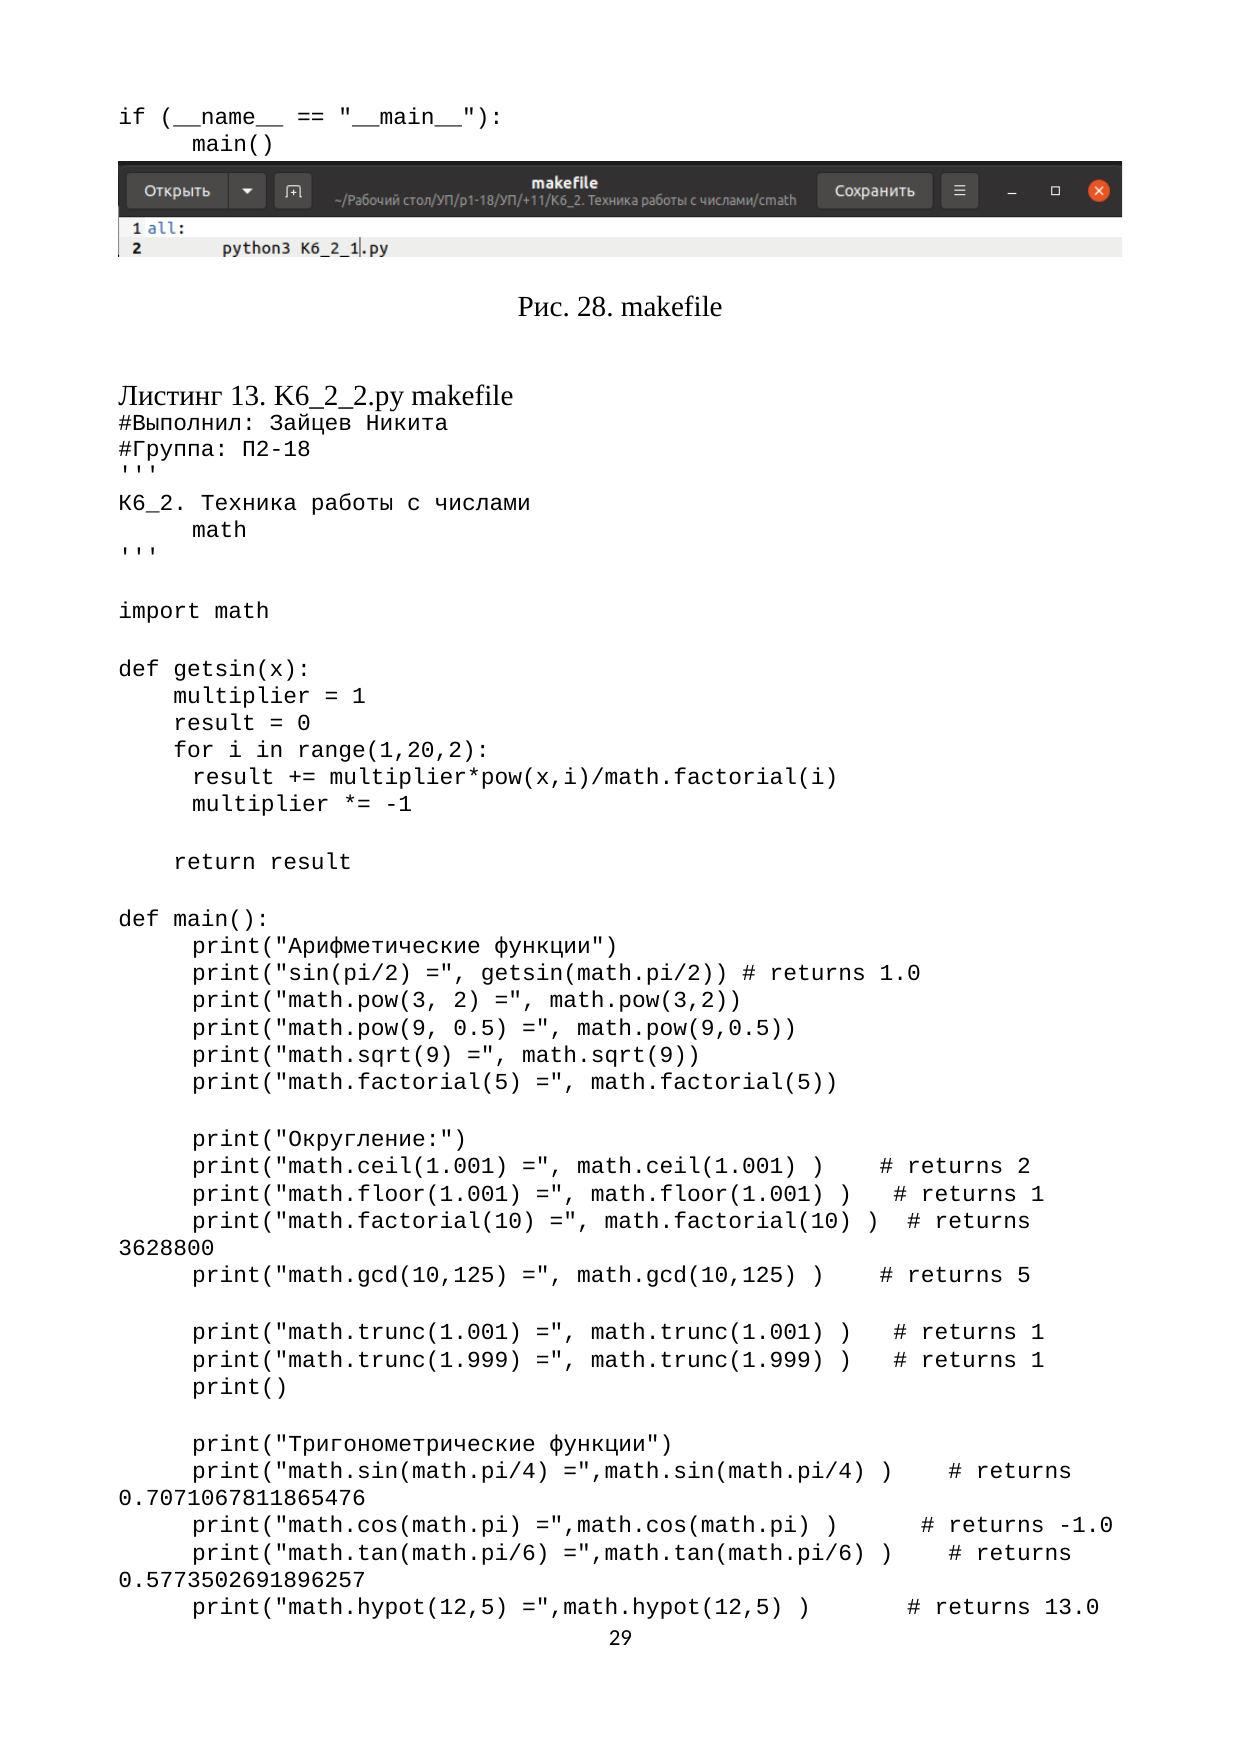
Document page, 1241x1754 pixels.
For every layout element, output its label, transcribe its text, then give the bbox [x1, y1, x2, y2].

text print("math.factorial(5) =", math.factorial(5)) [118, 1070, 1122, 1096]
text if (__name__ == "__main__"): [118, 105, 1122, 131]
text import math [118, 599, 1122, 626]
text result = 0 [118, 711, 1122, 737]
text result += multiplier*pow(x,i)/math.factorial(i) [118, 766, 1122, 792]
text print("Округление:") [118, 1128, 1122, 1153]
text return result [118, 850, 1122, 876]
text print("math.sqrt(9) =", math.sqrt(9)) [118, 1043, 1122, 1069]
text print("math.floor(1.001) =", math.floor(1.001) ) # returns 1 [118, 1182, 1122, 1208]
text print("sin(pi/2) =", getsin(math.pi/2)) # returns 1.0 [118, 962, 1122, 988]
text print("math.sin(math.pi/4) =",math.sin(math.pi/4) ) # returns 0.7071067811865476 [118, 1459, 1122, 1513]
text print("math.ceil(1.001) =", math.ceil(1.001) ) # returns 2 [118, 1155, 1122, 1181]
text Рис. 28. makefile [118, 289, 1122, 323]
text print("math.pow(9, 0.5) =", math.pow(9,0.5)) [118, 1016, 1122, 1042]
text #Выполнил: Зайцев Никита [118, 412, 1122, 438]
text multiplier *= -1 [118, 793, 1122, 819]
text print("math.pow(3, 2) =", math.pow(3,2)) [118, 989, 1122, 1015]
text print("Арифметические функции") [118, 934, 1122, 960]
text print("math.cos(math.pi) =",math.cos(math.pi) ) # returns -1.0 [118, 1514, 1122, 1540]
text def getsin(x): [118, 657, 1122, 683]
text print() [118, 1375, 1122, 1401]
text К6_2. Техника работы с числами [118, 491, 1122, 517]
text ''' [118, 545, 1122, 571]
text print("math.gcd(10,125) =", math.gcd(10,125) ) # returns 5 [118, 1263, 1122, 1289]
text print("math.trunc(1.001) =", math.trunc(1.001) ) # returns 1 [118, 1321, 1122, 1347]
text main() [118, 132, 1122, 158]
text for i in range(1,20,2): [118, 738, 1122, 764]
text math [118, 518, 1122, 544]
text multiplier = 1 [118, 684, 1122, 710]
text print("math.hypot(12,5) =",math.hypot(12,5) ) # returns 13.0 [118, 1595, 1122, 1621]
text Листинг 13. K6_2_2.py makefile [118, 378, 1122, 412]
picture [118, 161, 1123, 257]
text print("math.tan(math.pi/6) =",math.tan(math.pi/6) ) # returns 0.5773502691896257 [118, 1541, 1122, 1594]
text ''' [118, 464, 1122, 489]
text print("math.factorial(10) =", math.factorial(10) ) # returns 3628800 [118, 1209, 1122, 1262]
text print("math.trunc(1.999) =", math.trunc(1.999) ) # returns 1 [118, 1348, 1122, 1374]
text print("Тригонометрические функции") [118, 1432, 1122, 1458]
text def main(): [118, 907, 1122, 933]
text #Группа: П2-18 [118, 438, 1122, 464]
